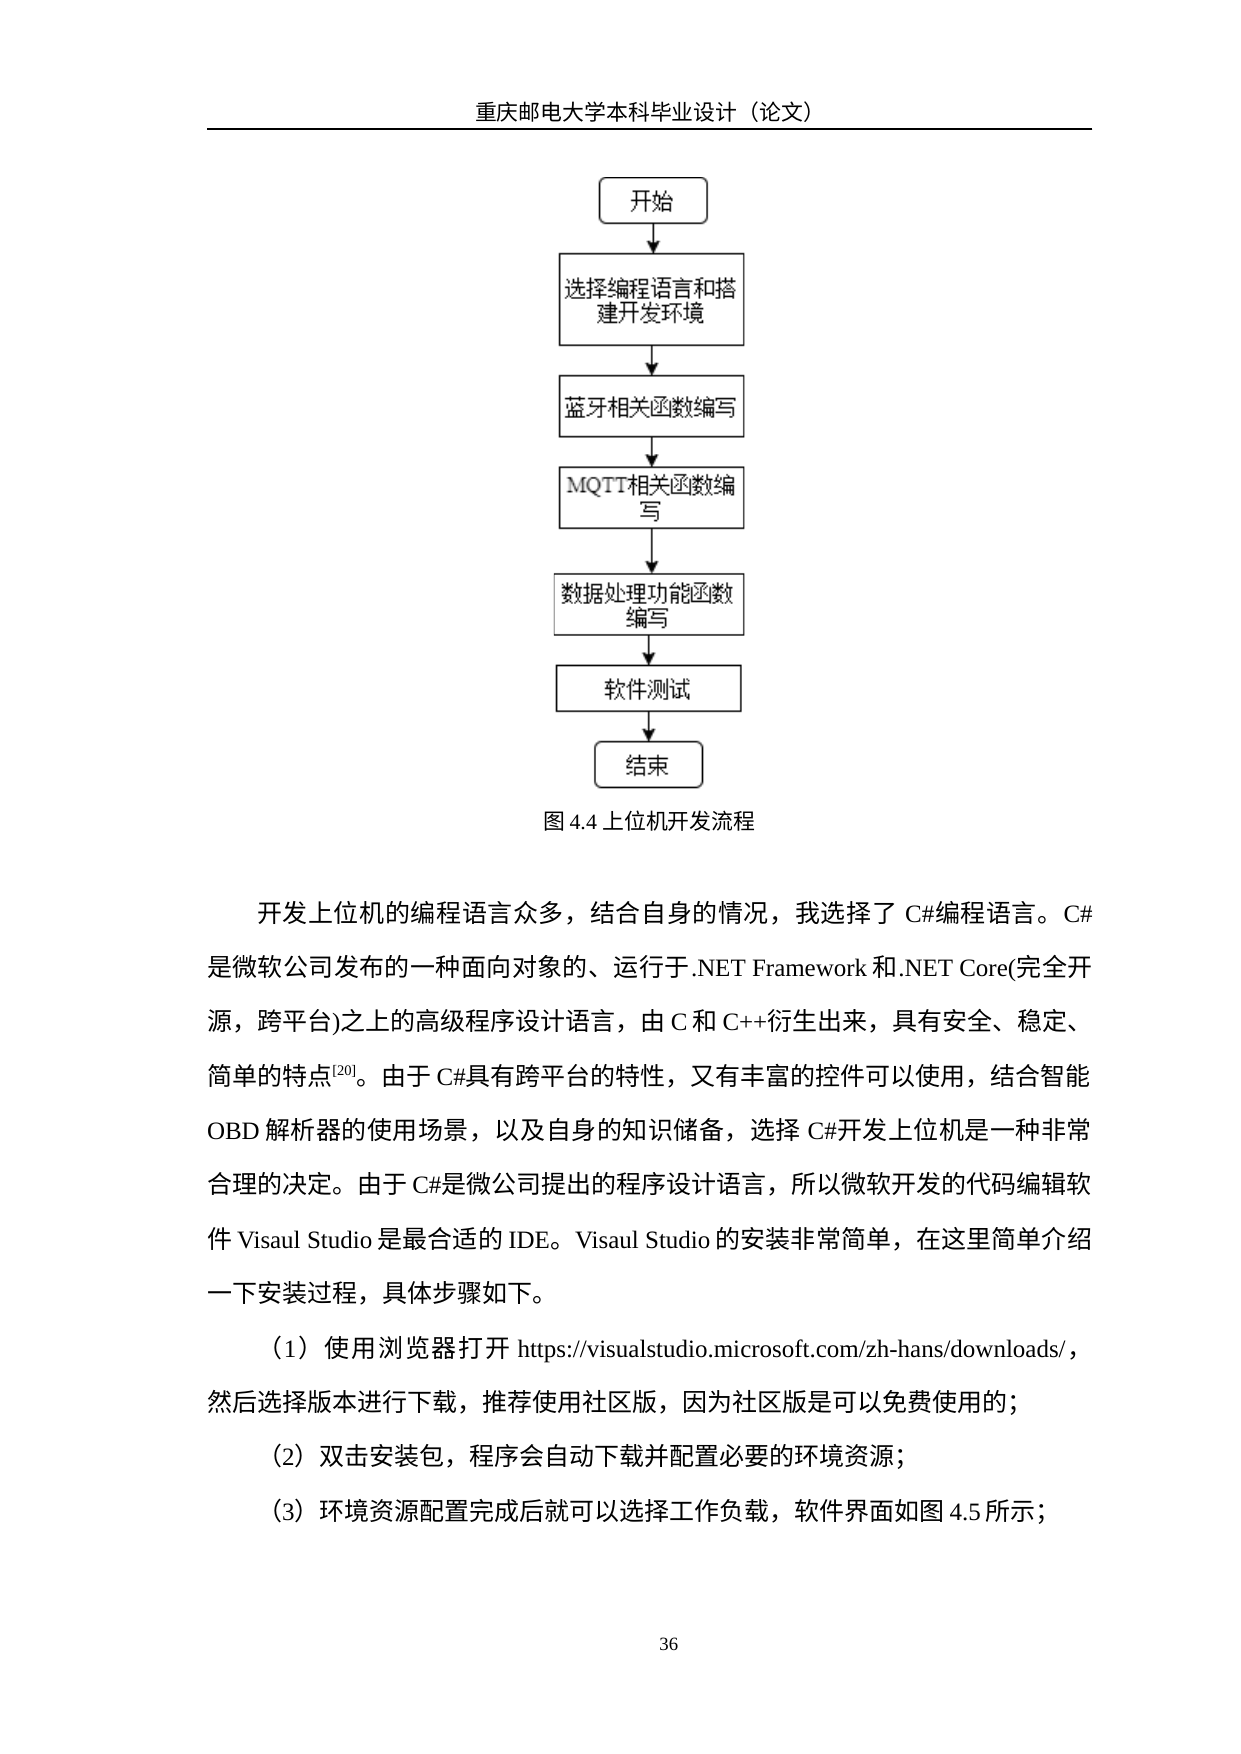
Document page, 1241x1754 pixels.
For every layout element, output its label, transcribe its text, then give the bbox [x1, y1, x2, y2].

text （3）环境资源配置完成后就可以选择工作负载，软件界面如图4.5所示； [207, 1491, 1092, 1527]
text 开发上位机的编程语言众多，结合自身的情况，我选择了C#编程语言。C#是微软公司发布的一种面向对象的、运行于.NET Framework和.NET Core(完全开源，跨平台)之上的高级程序设计语言，由C和C++衍生出来，具有安全、稳定、简单的特点[20]。由于C#具有跨平台的特性，又有丰富的控件可以使用，结合智能OBD解析器的使用场景，以及自身的知识储备，选择C#开发上位机是一种非常合理的决定。由于C#是微公司提出的程序设计语言，所以微软开发的代码编辑软件Visaul Studio是最合适的IDE。Visaul Studio的安装非常简单，在这里简单介绍一下安装过程，具体步骤如下。 [207, 893, 1092, 1310]
text （1）使用浏览器打开https://visualstudio.microsoft.com/zh-hans/downloads/，然后选择版本进行下载，推荐使用社区版，因为社区版是可以免费使用的； [207, 1328, 1092, 1419]
table_cell 图4.4 上位机开发流程 [207, 804, 1091, 850]
table_header [207, 177, 1091, 804]
text （2）双击安装包，程序会自动下载并配置必要的环境资源； [207, 1437, 1092, 1473]
picture [553, 177, 745, 790]
